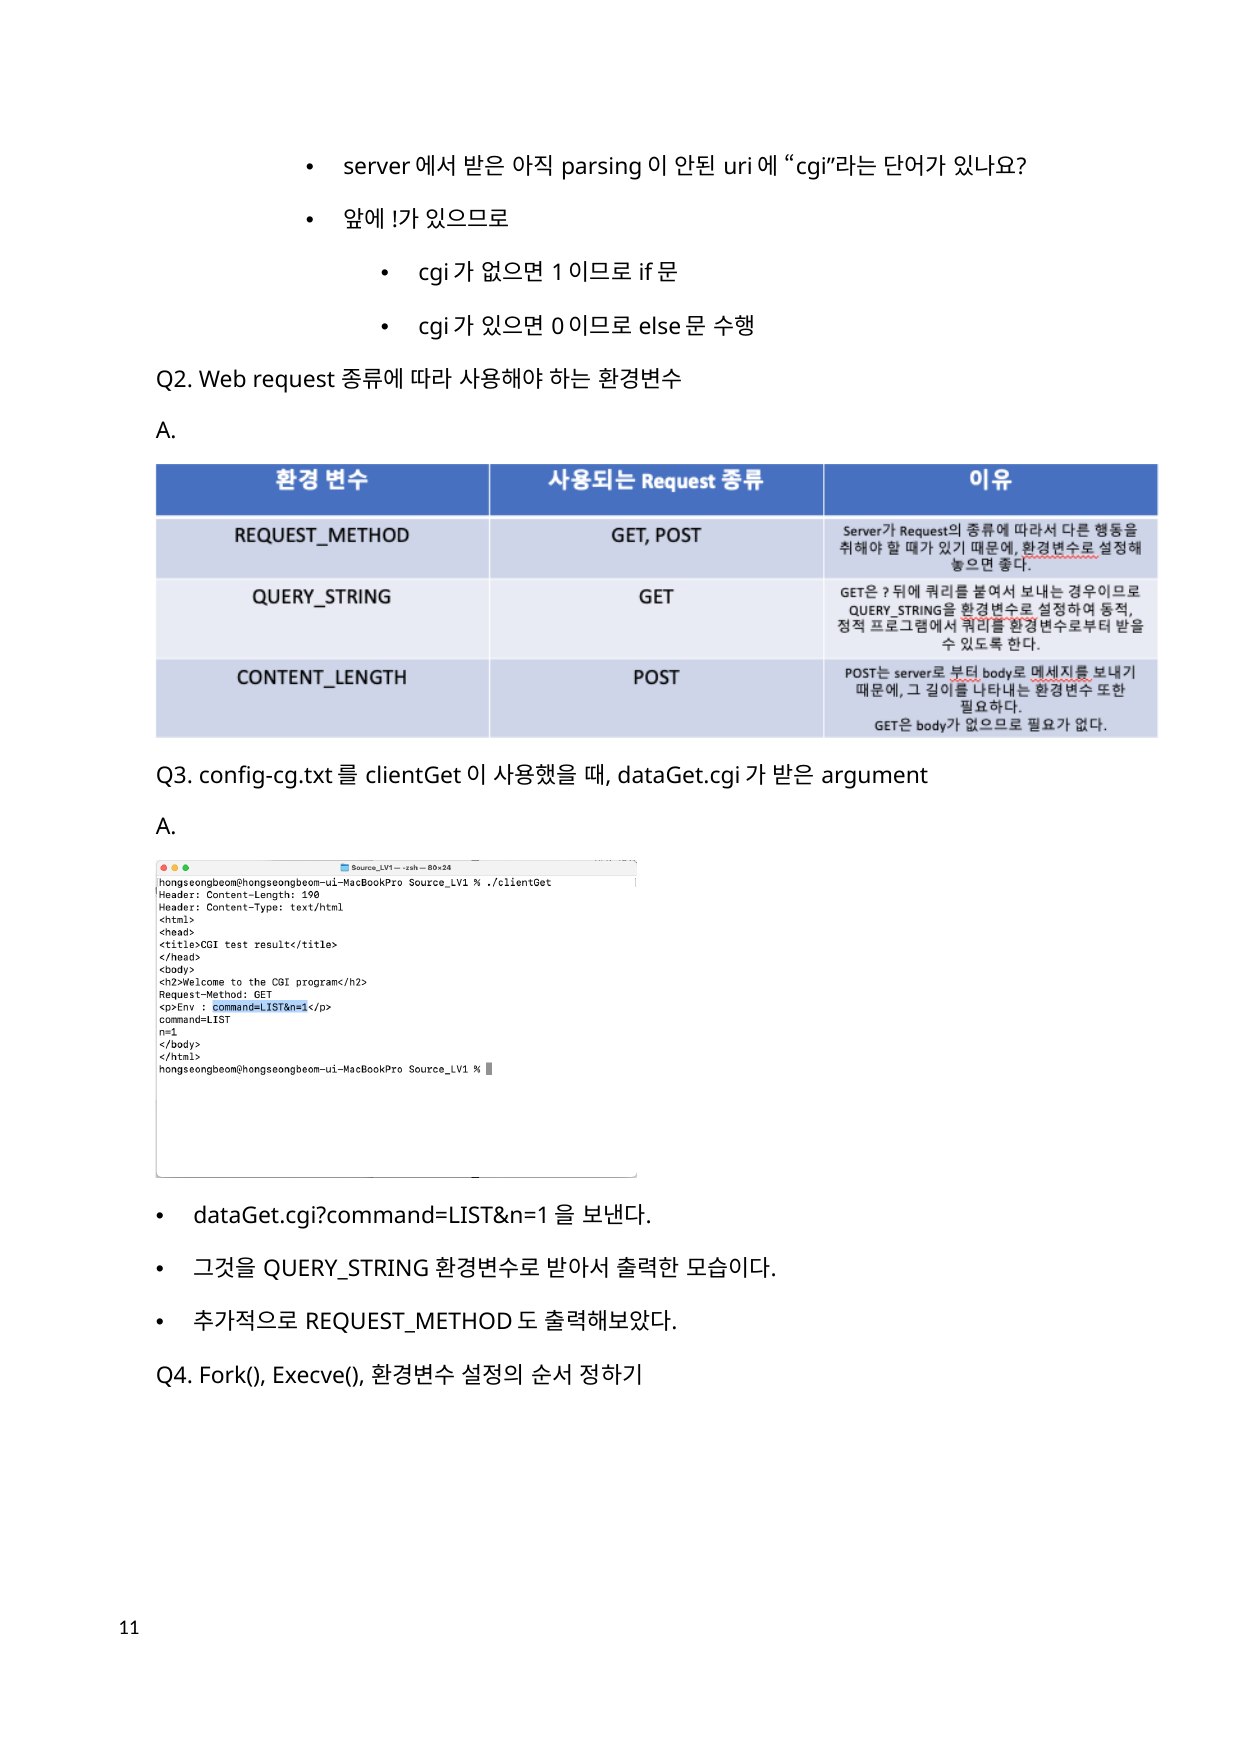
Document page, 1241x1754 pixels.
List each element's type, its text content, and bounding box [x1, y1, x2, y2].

list cgi가 있으면 0이므로 else문 수행 [381, 308, 1122, 341]
text Q3. config-cg.txt를 clientGet이 사용했을 때, dataGet.cgi가 받은 argument [156, 757, 1122, 790]
text Q4. Fork(), Execve(), 환경변수 설정의 순서 정하기 [156, 1357, 1122, 1390]
picture [155, 464, 1160, 738]
picture [155, 860, 637, 1178]
list 그것을 QUERY_STRING 환경변수로 받아서 출력한 모습이다. [156, 1250, 1122, 1283]
list server에서 받은 아직 parsing이 안된 uri에 “cgi”라는 단어가 있나요? [306, 148, 1122, 181]
text Q2. Web request 종류에 따라 사용해야 하는 환경변수 [156, 361, 1122, 394]
text A. [156, 810, 1122, 841]
list 앞에 !가 있으므로 [306, 201, 1122, 234]
list dataGet.cgi?command=LIST&n=1을 보낸다. [156, 1197, 1122, 1230]
list cgi가 없으면 1이므로 if문 [381, 254, 1122, 288]
list 추가적으로 REQUEST_METHOD도 출력해보았다. [156, 1303, 1122, 1337]
text A. [156, 414, 1122, 446]
